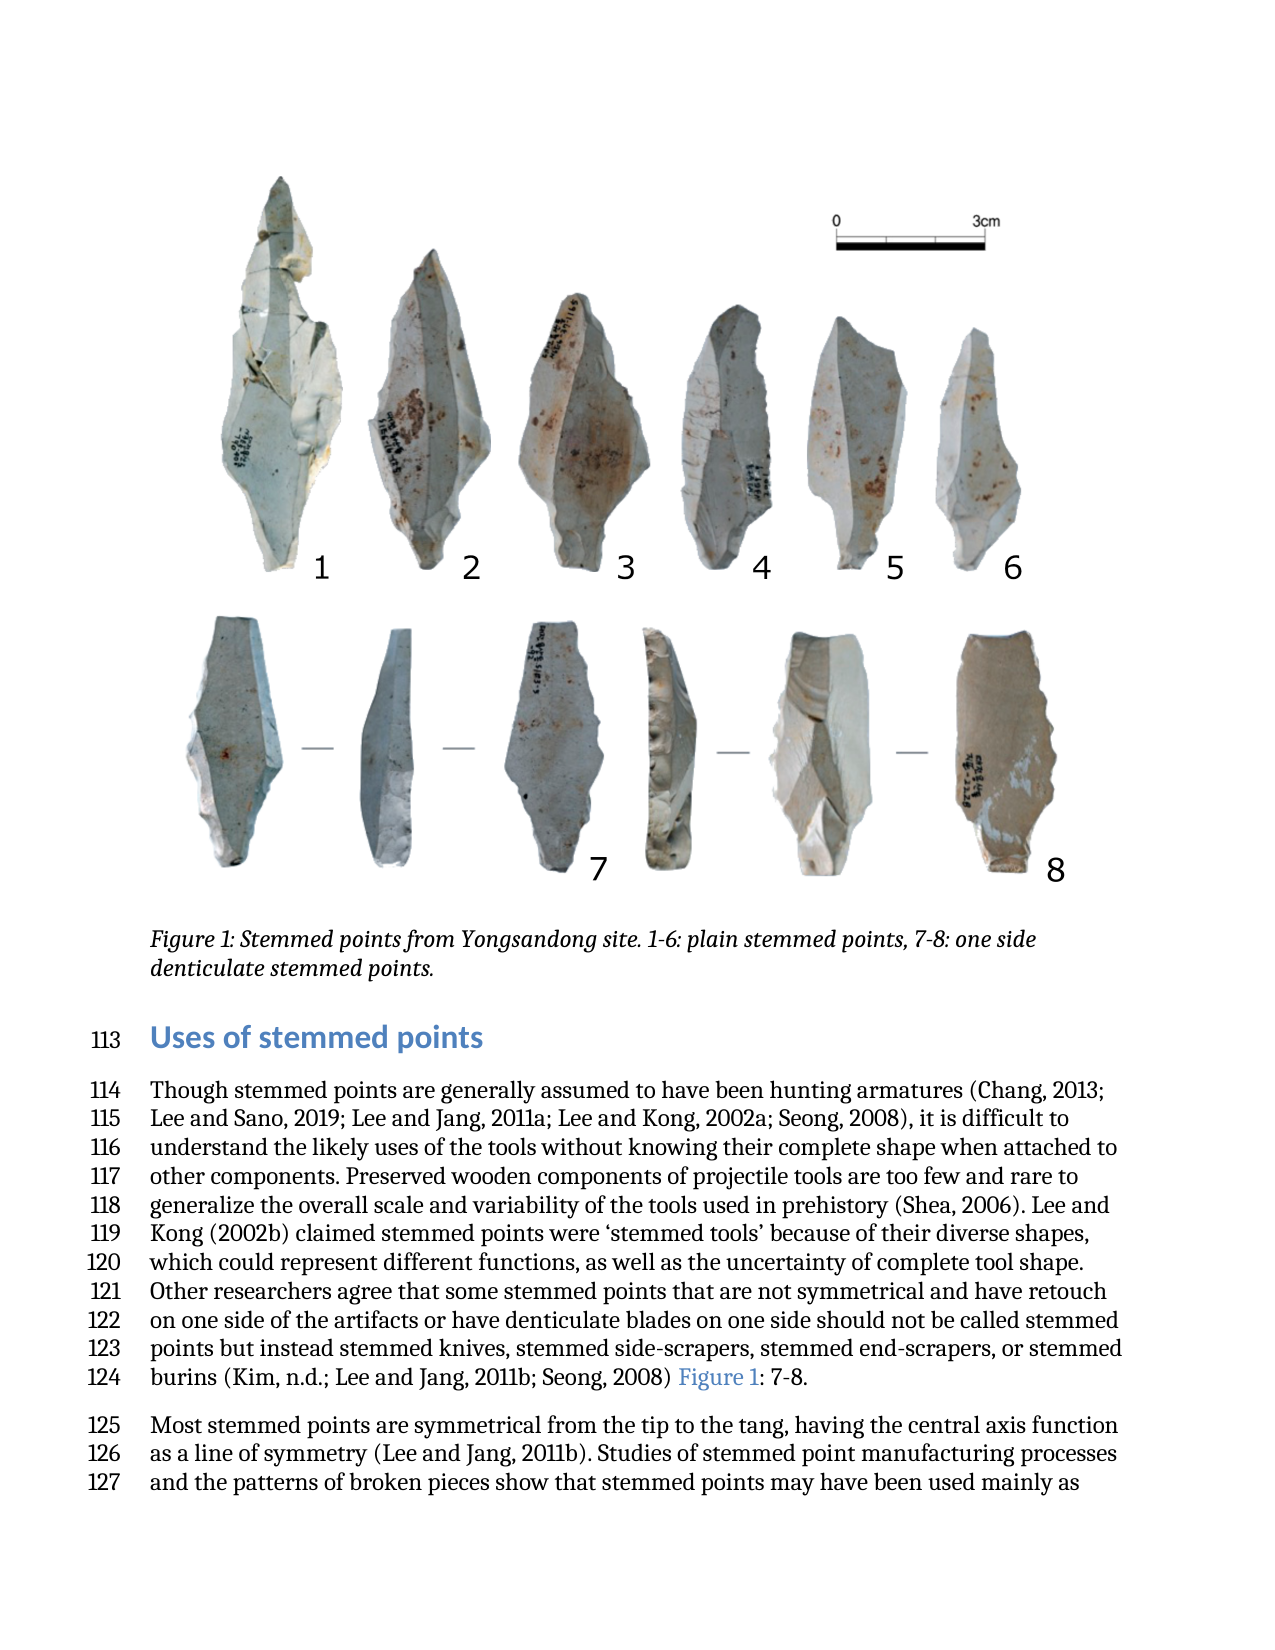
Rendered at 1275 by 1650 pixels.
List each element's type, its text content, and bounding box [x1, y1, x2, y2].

picture [170, 150, 1082, 905]
table_header Figure 1: Stemmed points from Yongsandong site. 1-6: plain stemmed points, 7-8: one side denticulate stemmed points. [139, 150, 1114, 995]
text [150, 1411, 1125, 1497]
text Though stemmed points are generally assumed to have been hunting armatures (Chang, 2013; Lee and Sano, 2019; Lee and Jang, 2011a; Lee and Kong, 2002a; Seong, 2008), it is difficult to understand the likely uses of the tools without knowing their complete shape when attached to other components. Preserved wooden components of projectile tools are too few and rare to generalize the overall scale and variability of the tools used in prehistory (Shea, 2006). Lee and Kong (2002b) claimed stemmed points were ‘stemmed tools’ because of their diverse shapes, which could represent different functions, as well as the uncertainty of complete tool shape. Other researchers agree that some stemmed points that are not symmetrical and have retouch on one side of the artifacts or have denticulate blades on one side should not be called stemmed points but instead stemmed knives, stemmed side-scrapers, stemmed end-scrapers, or stemmed burins (Kim, n.d.; Lee and Jang, 2011b; Seong, 2008) Figure 1: 7-8. [150, 1076, 1125, 1392]
subtitle Uses of stemmed points [150, 1016, 1125, 1057]
